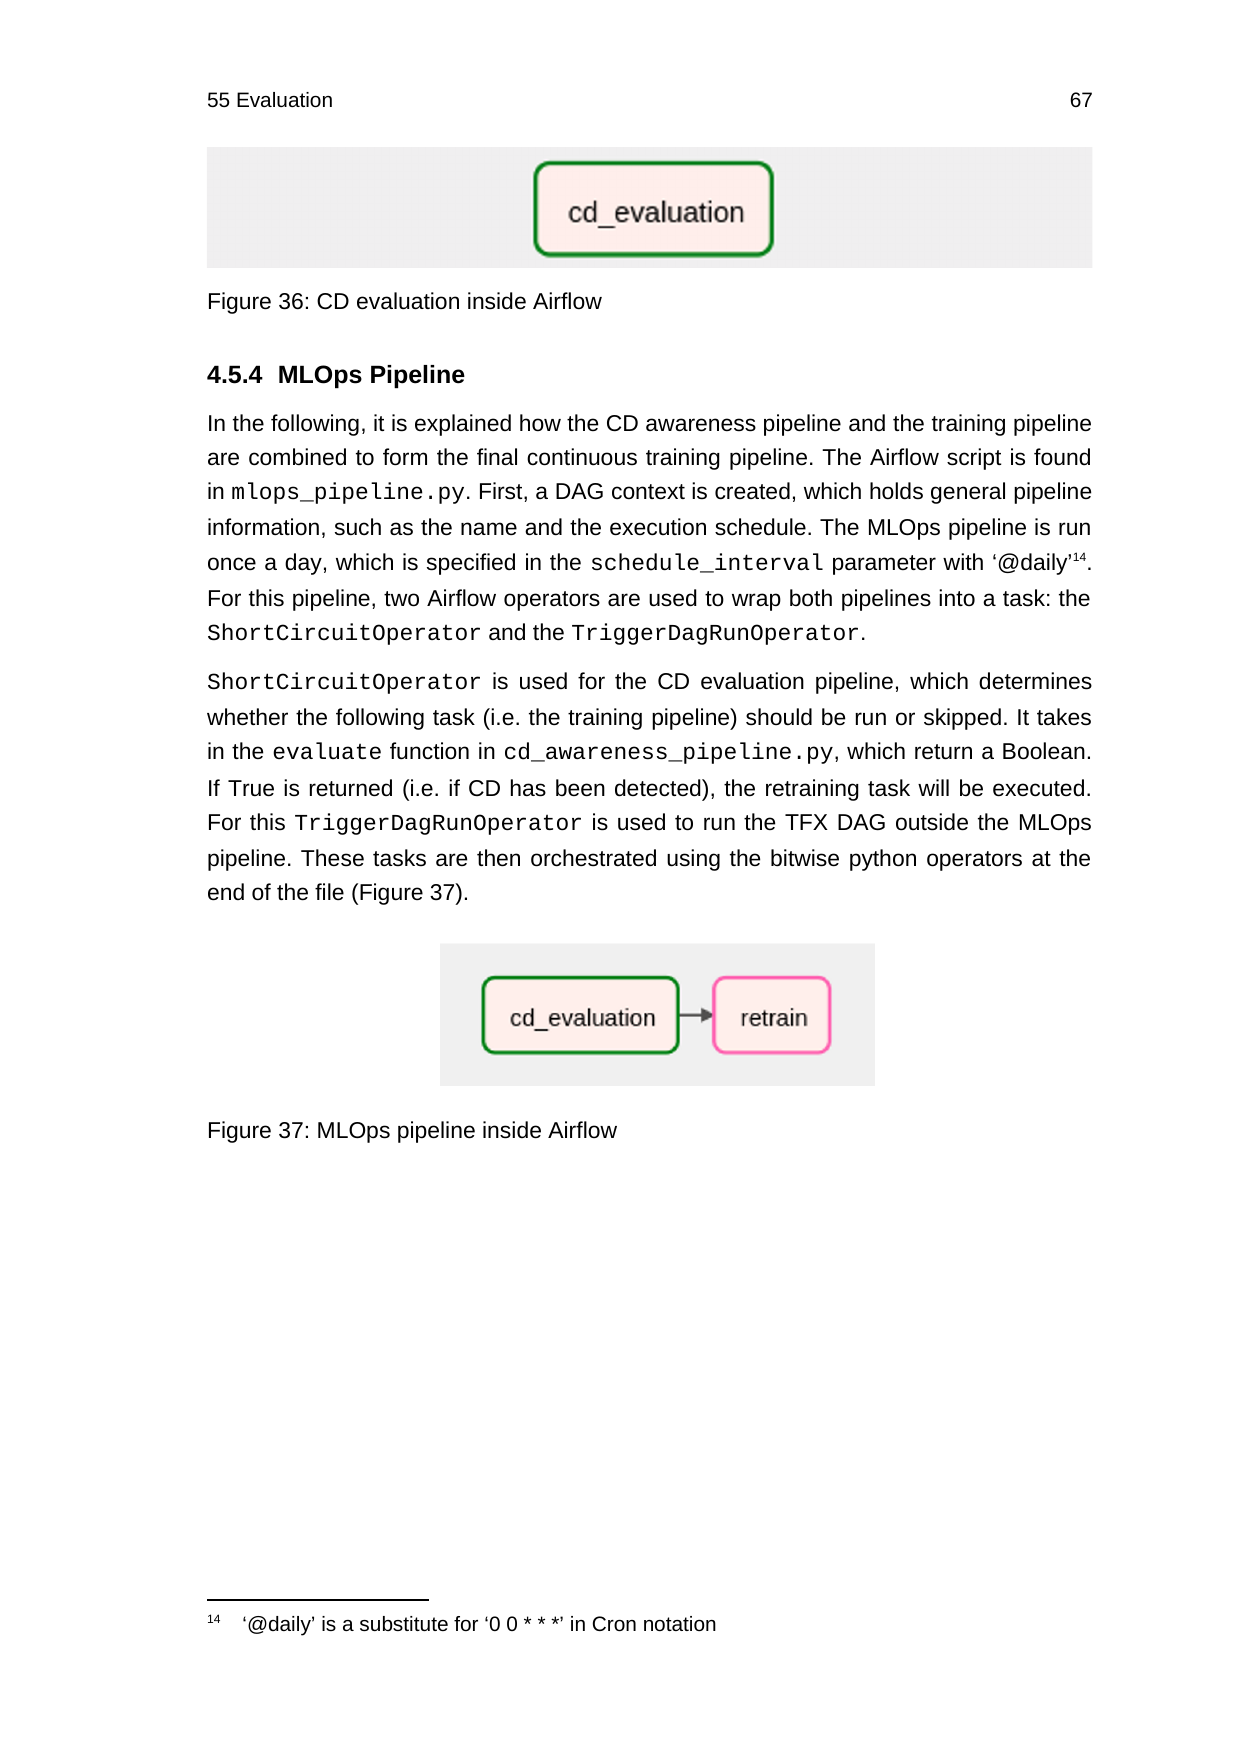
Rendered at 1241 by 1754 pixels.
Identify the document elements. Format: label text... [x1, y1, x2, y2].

picture [206, 925, 1093, 1098]
text Figure 37: MLOps pipeline inside Airflow [207, 1117, 1092, 1144]
text In the following, it is explained how the CD awareness pipeline and the training pipeline are combined to form the final continuous training pipeline. The Airflow script is found in mlops_pipeline.py. First, a DAG context is created, which holds general pipeline information, such as the name and the execution schedule. The MLOps pipeline is run once a day, which is specified in the schedule_interval parameter with ‘@daily’. For this pipeline, two Airflow operators are used to wrap both pipelines into a task: the ShortCircuitOperator and the TriggerDagRunOperator. [207, 410, 1092, 647]
picture [206, 147, 1093, 268]
subtitle MLOps Pipeline [207, 360, 1092, 389]
text Figure 36: CD evaluation inside Airflow [207, 288, 1092, 315]
text ShortCircuitOperator is used for the CD evaluation pipeline, which determines whether the following task (i.e. the training pipeline) should be run or skipped. It takes in the evaluate function in cd_awareness_pipeline.py, which return a Boolean. If True is returned (i.e. if CD has been detected), the retraining task will be executed. For this TriggerDagRunOperator is used to run the TFX DAG outside the MLOps pipeline. These tasks are then orchestrated using the bitwise python operators at the end of the file (Figure 37). [207, 668, 1092, 905]
